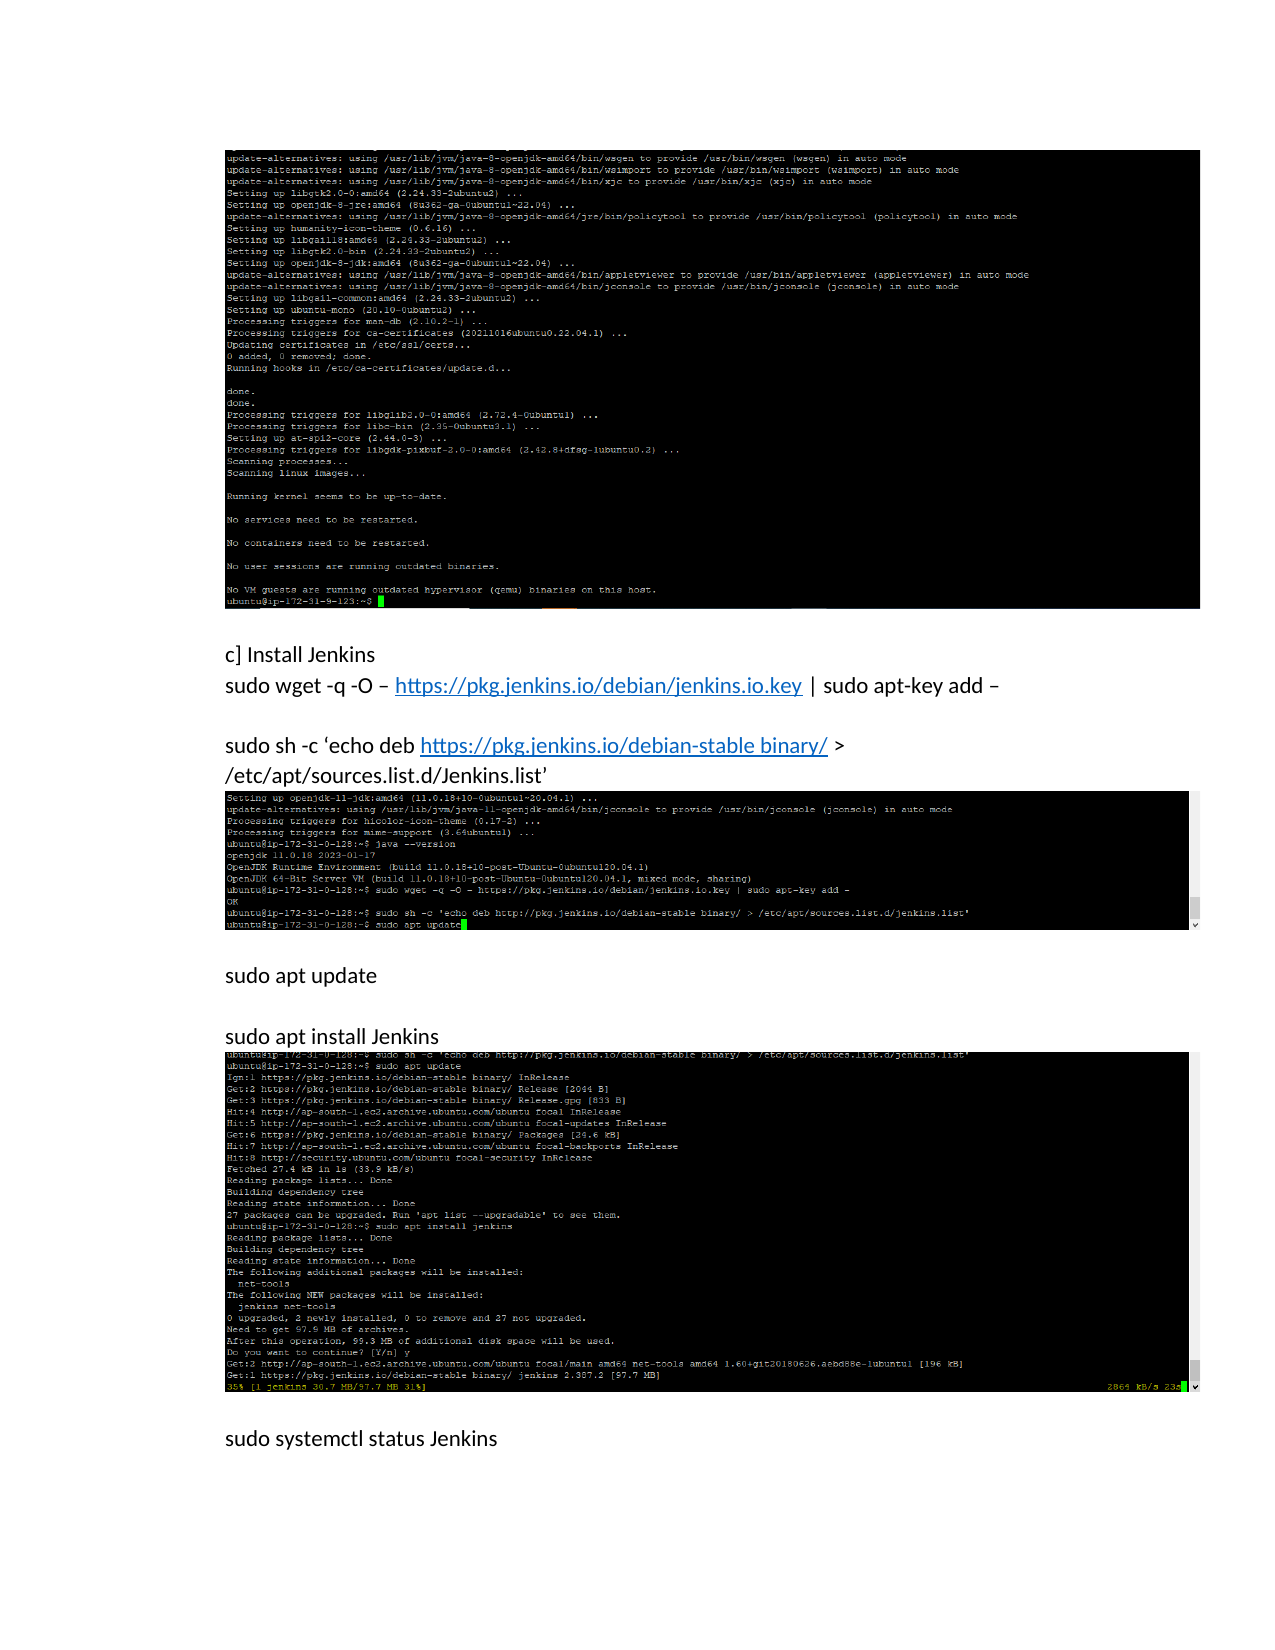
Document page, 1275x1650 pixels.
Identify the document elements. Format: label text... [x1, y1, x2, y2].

list c] Install Jenkins [225, 641, 1125, 668]
picture [225, 1052, 1200, 1392]
list sudo apt update [225, 962, 1125, 990]
list sudo wget -q -O – https://pkg.jenkins.io/debian/jenkins.io.key | sudo apt-key add – [225, 671, 1125, 699]
picture [225, 791, 1200, 930]
list sudo systemctl status Jenkins [225, 1424, 1125, 1452]
picture [225, 150, 1200, 609]
list sudo apt install Jenkins [225, 1022, 1125, 1050]
list sudo sh -c ‘echo deb https://pkg.jenkins.io/debian-stable binary/ > /etc/apt/sources.list.d/Jenkins.list’ [225, 731, 1125, 789]
